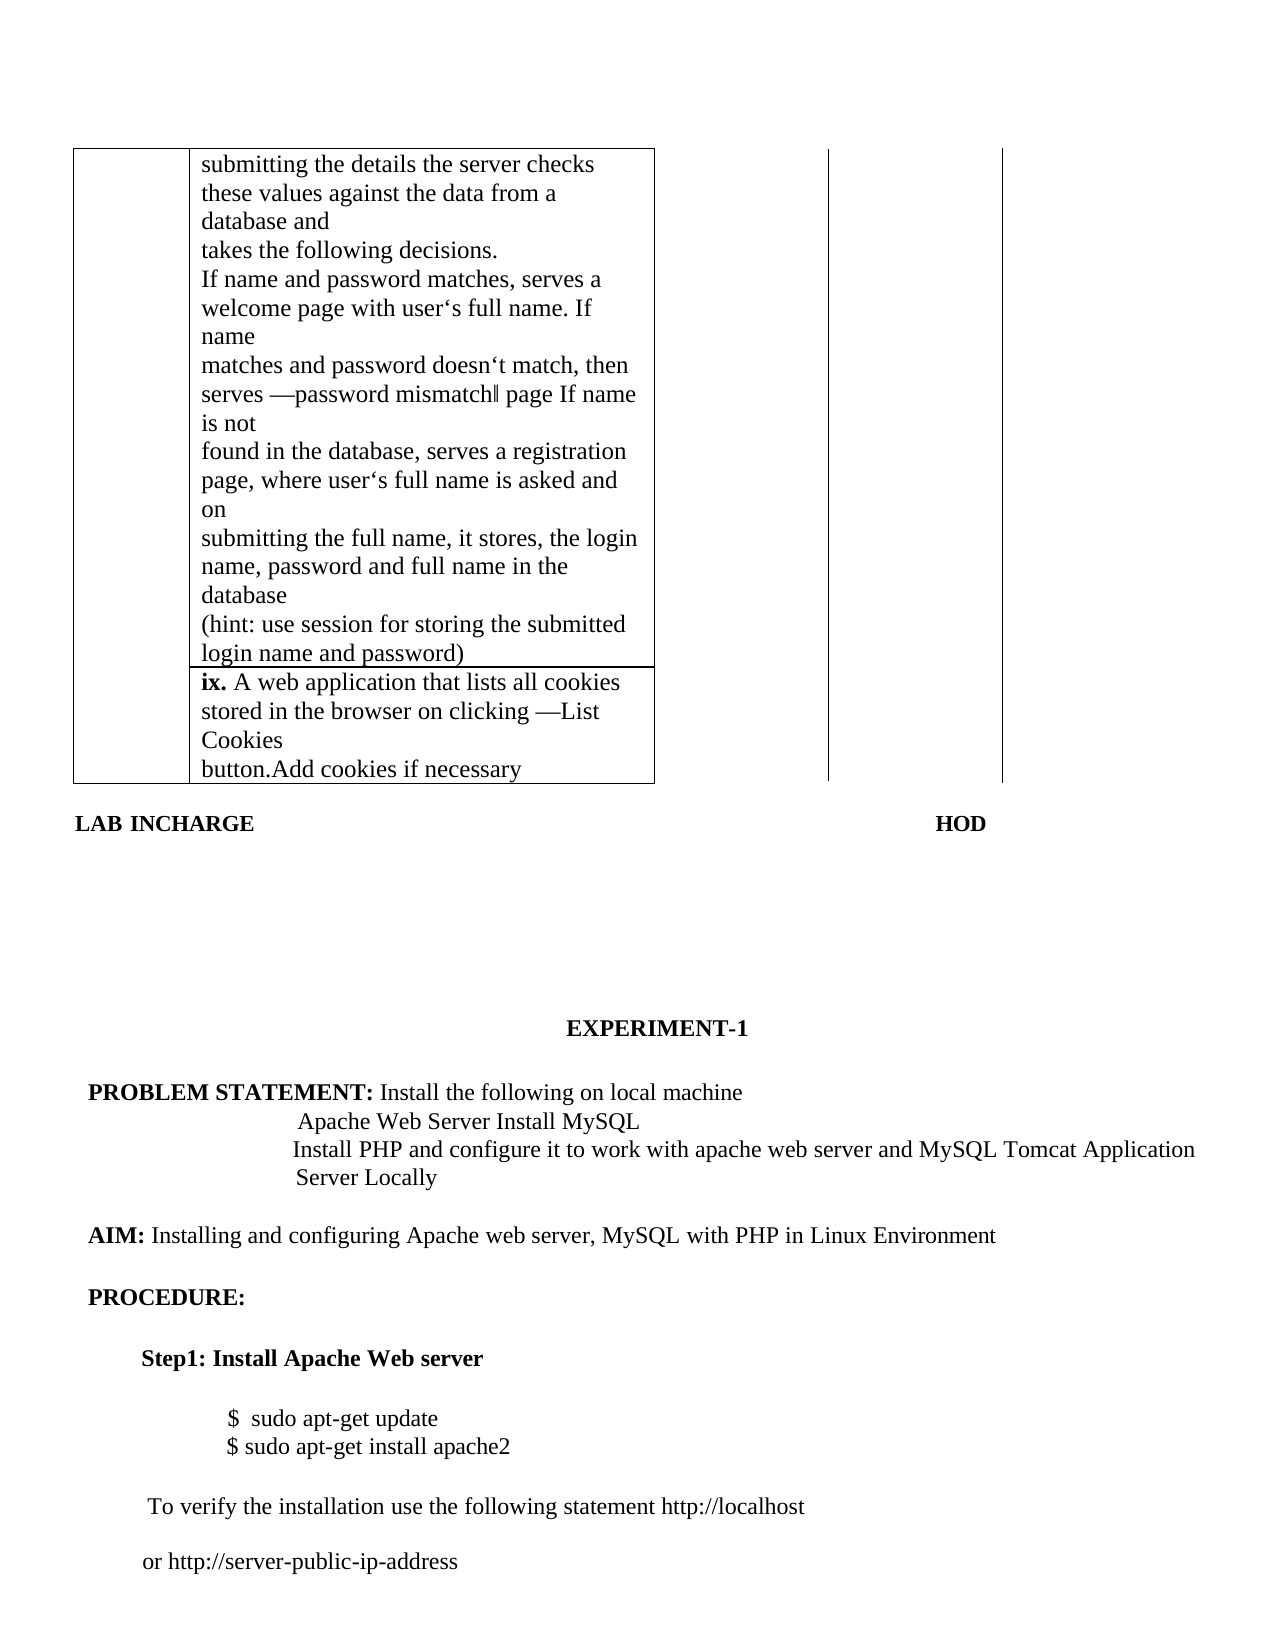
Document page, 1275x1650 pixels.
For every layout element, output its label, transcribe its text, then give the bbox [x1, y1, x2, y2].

text AIM: Installing and configuring Apache web server, MySQL with PHP in Linux Environment [88, 1222, 1275, 1249]
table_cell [190, 149, 654, 666]
text $ sudo apt-get install apache2 [226, 1432, 1275, 1460]
subtitle Step1: Install Apache Web server [141, 1344, 1275, 1371]
text PROBLEM STATEMENT: Install the following on local machine [88, 1078, 1275, 1106]
subtitle PROCEDURE: [88, 1283, 1275, 1310]
subtitle EXPERIMENT-1 [75, 1014, 1240, 1042]
table_cell ix. A web application that lists all cookies stored in the browser on clicking ―List Cookies button.Add cookies if necessary [190, 668, 654, 782]
text Install PHP and configure it to work with apache web server and MySQL Tomcat Application Server Locally [292, 1135, 1228, 1190]
text $ sudo apt-get update [227, 1404, 1275, 1432]
text Apache Web Server Install MySQL [297, 1107, 711, 1134]
text To verify the installation use the following statement http://localhost or http://server-public-ip-address [142, 1492, 827, 1574]
text LAB INCHARGE HOD [75, 810, 1275, 836]
